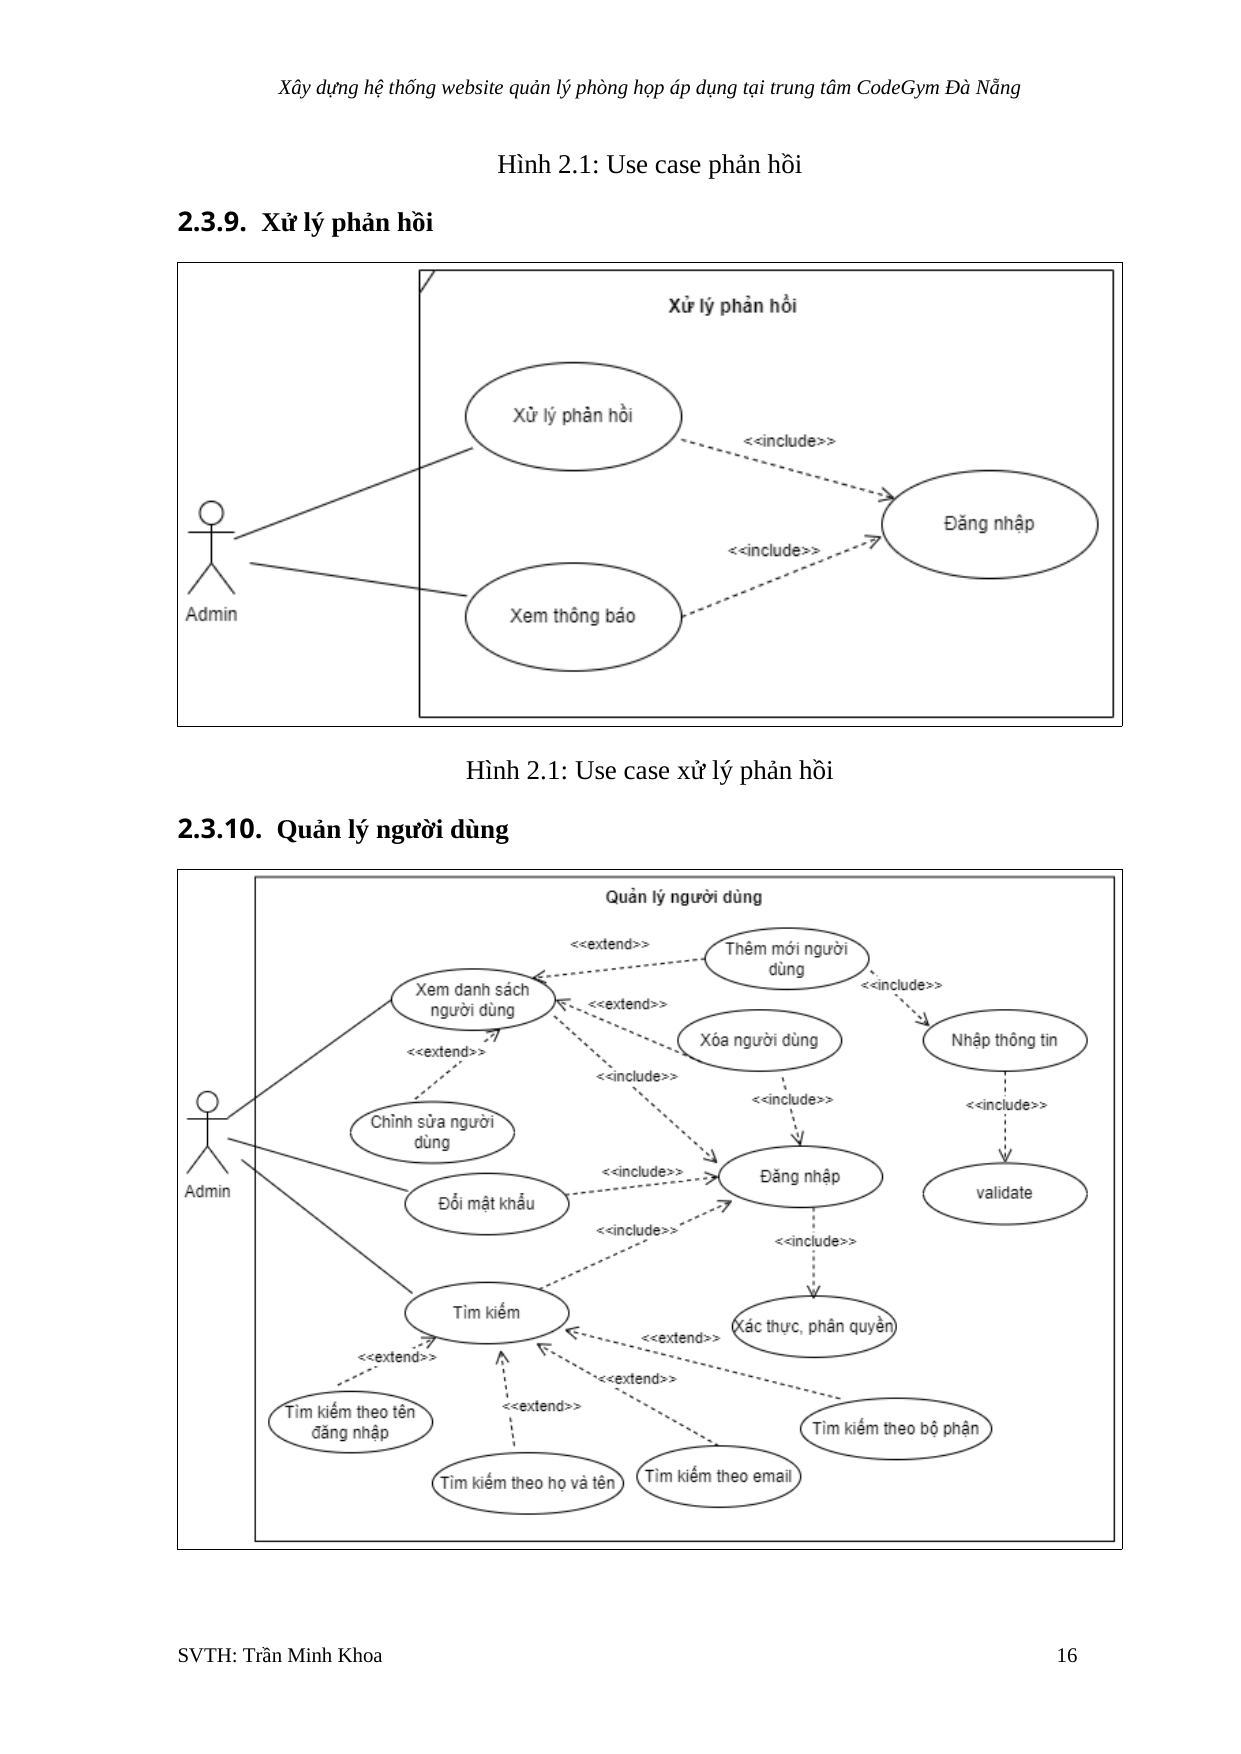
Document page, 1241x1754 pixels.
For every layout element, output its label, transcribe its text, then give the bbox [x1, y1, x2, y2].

subtitle Quản lý người dùng [177, 809, 1122, 846]
picture [178, 870, 1122, 1549]
picture [178, 263, 1122, 726]
subtitle Use case phản hồi [177, 148, 1122, 179]
subtitle Use case xử lý phản hồi [177, 754, 1122, 785]
subtitle Xử lý phản hồi [177, 203, 1122, 239]
